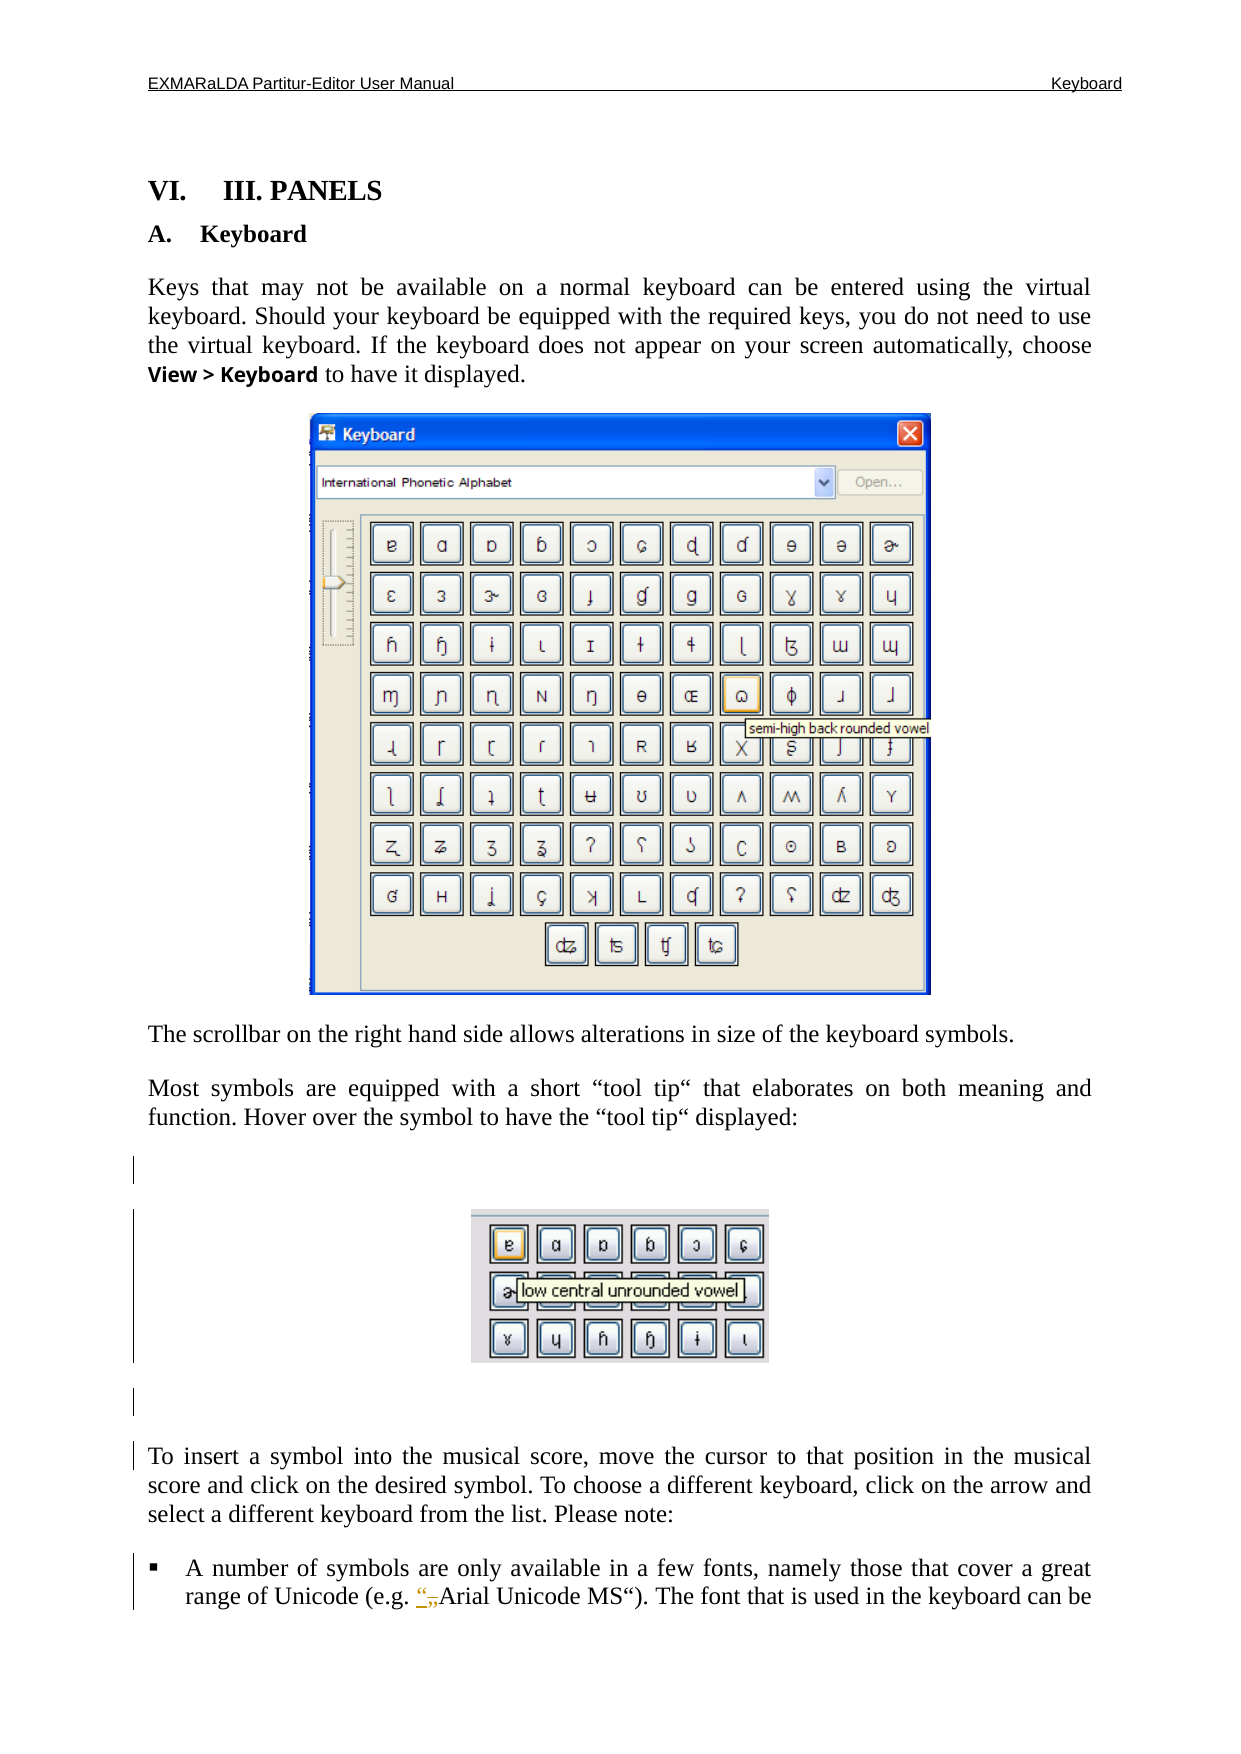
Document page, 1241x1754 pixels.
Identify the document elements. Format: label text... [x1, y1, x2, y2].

subtitle III. PANELS [148, 173, 1093, 206]
text The scrollbar on the right hand side allows alterations in size of the keyboard symbols. [148, 1019, 1093, 1048]
picture [309, 413, 931, 995]
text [148, 1553, 1093, 1610]
text To insert a symbol into the musical score, move the cursor to that position in the musical score and click on the desired symbol. To choose a different keyboard, click on the arrow and select a different keyboard from the list. Please note: [148, 1441, 1093, 1528]
picture [471, 1209, 769, 1363]
text Keys that may not be available on a normal keyboard can be entered using the virtual keyboard. Should your keyboard be equipped with the required keys, you do not need to use the virtual keyboard. If the keyboard does not appear on your screen automatically, choose View > Keyboard to have it displayed. [148, 272, 1093, 388]
text Most symbols are equipped with a short “tool tip“ that elaborates on both meaning and function. Hover over the symbol to have the “tool tip“ displayed: [148, 1073, 1093, 1131]
subtitle Keyboard [148, 219, 1093, 247]
